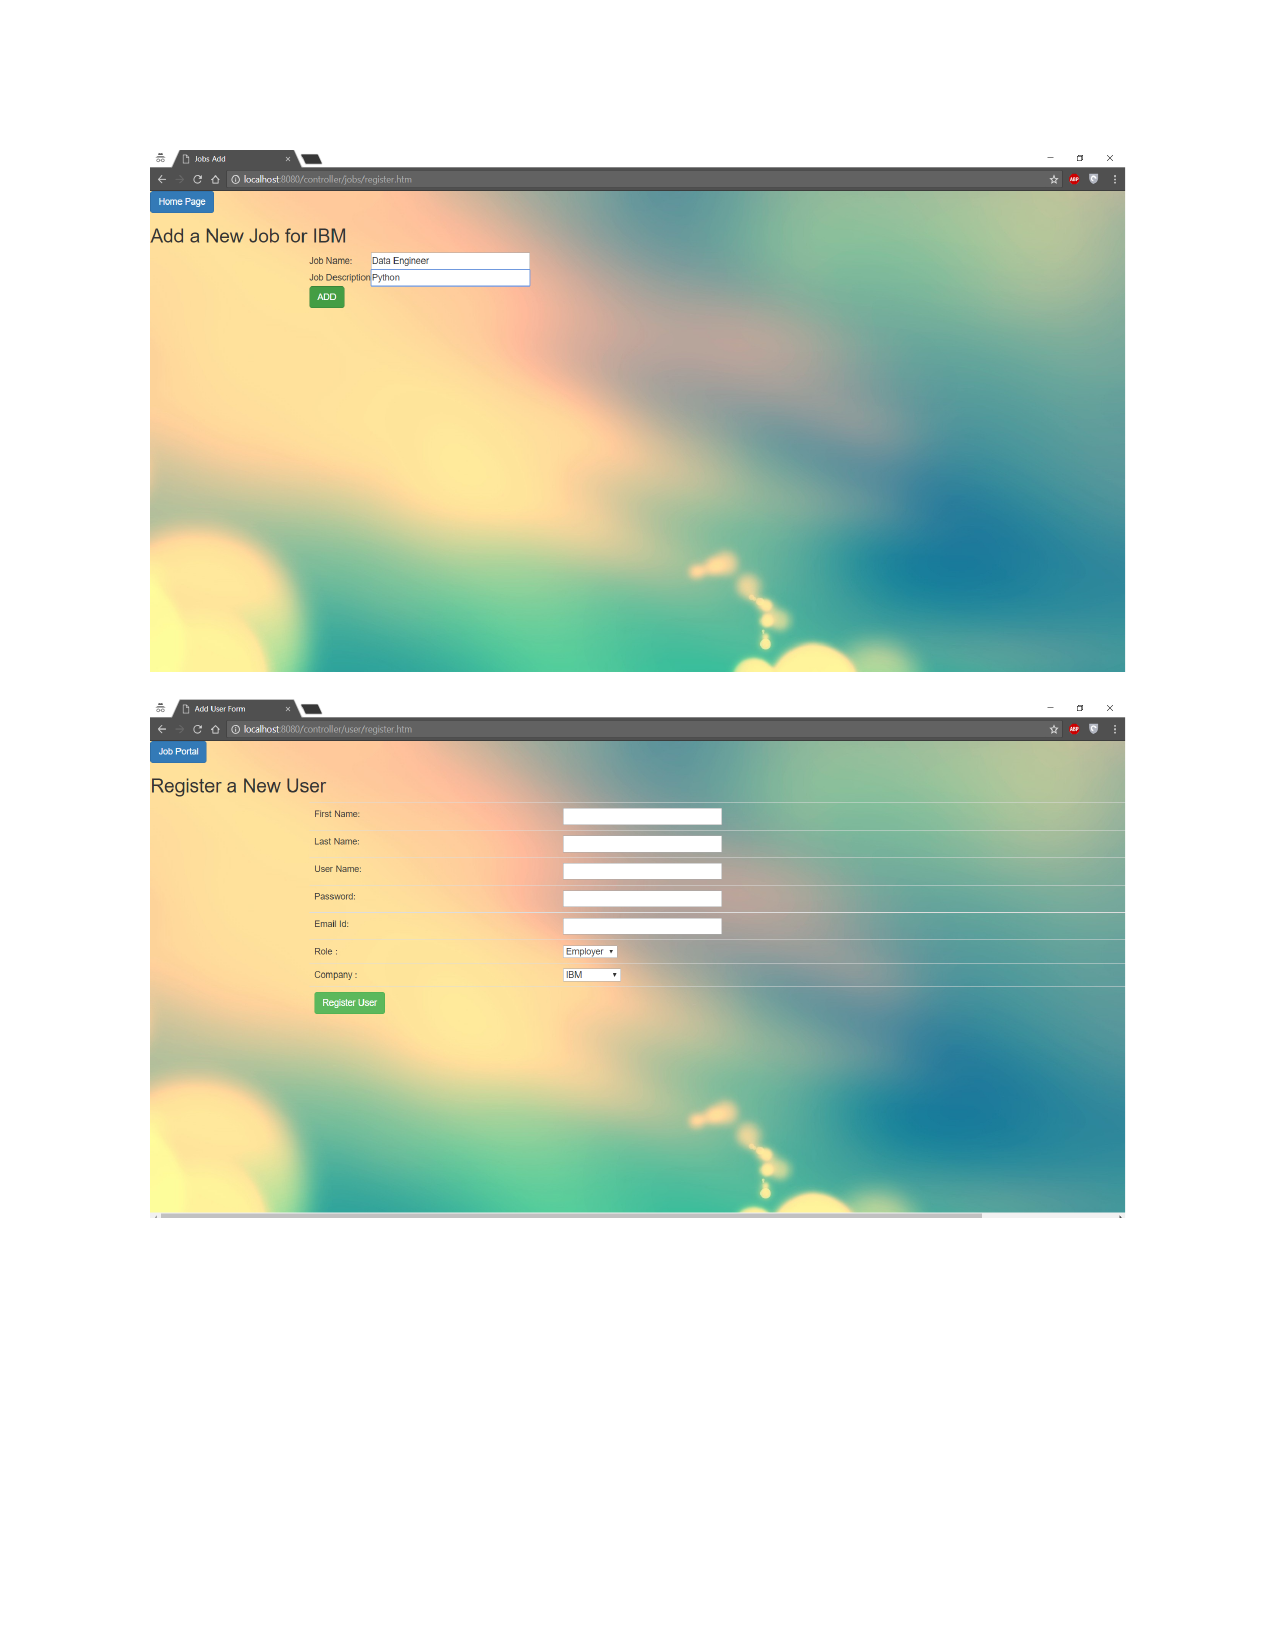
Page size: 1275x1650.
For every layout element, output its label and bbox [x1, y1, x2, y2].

picture [150, 699, 1125, 1218]
picture [150, 150, 1125, 672]
